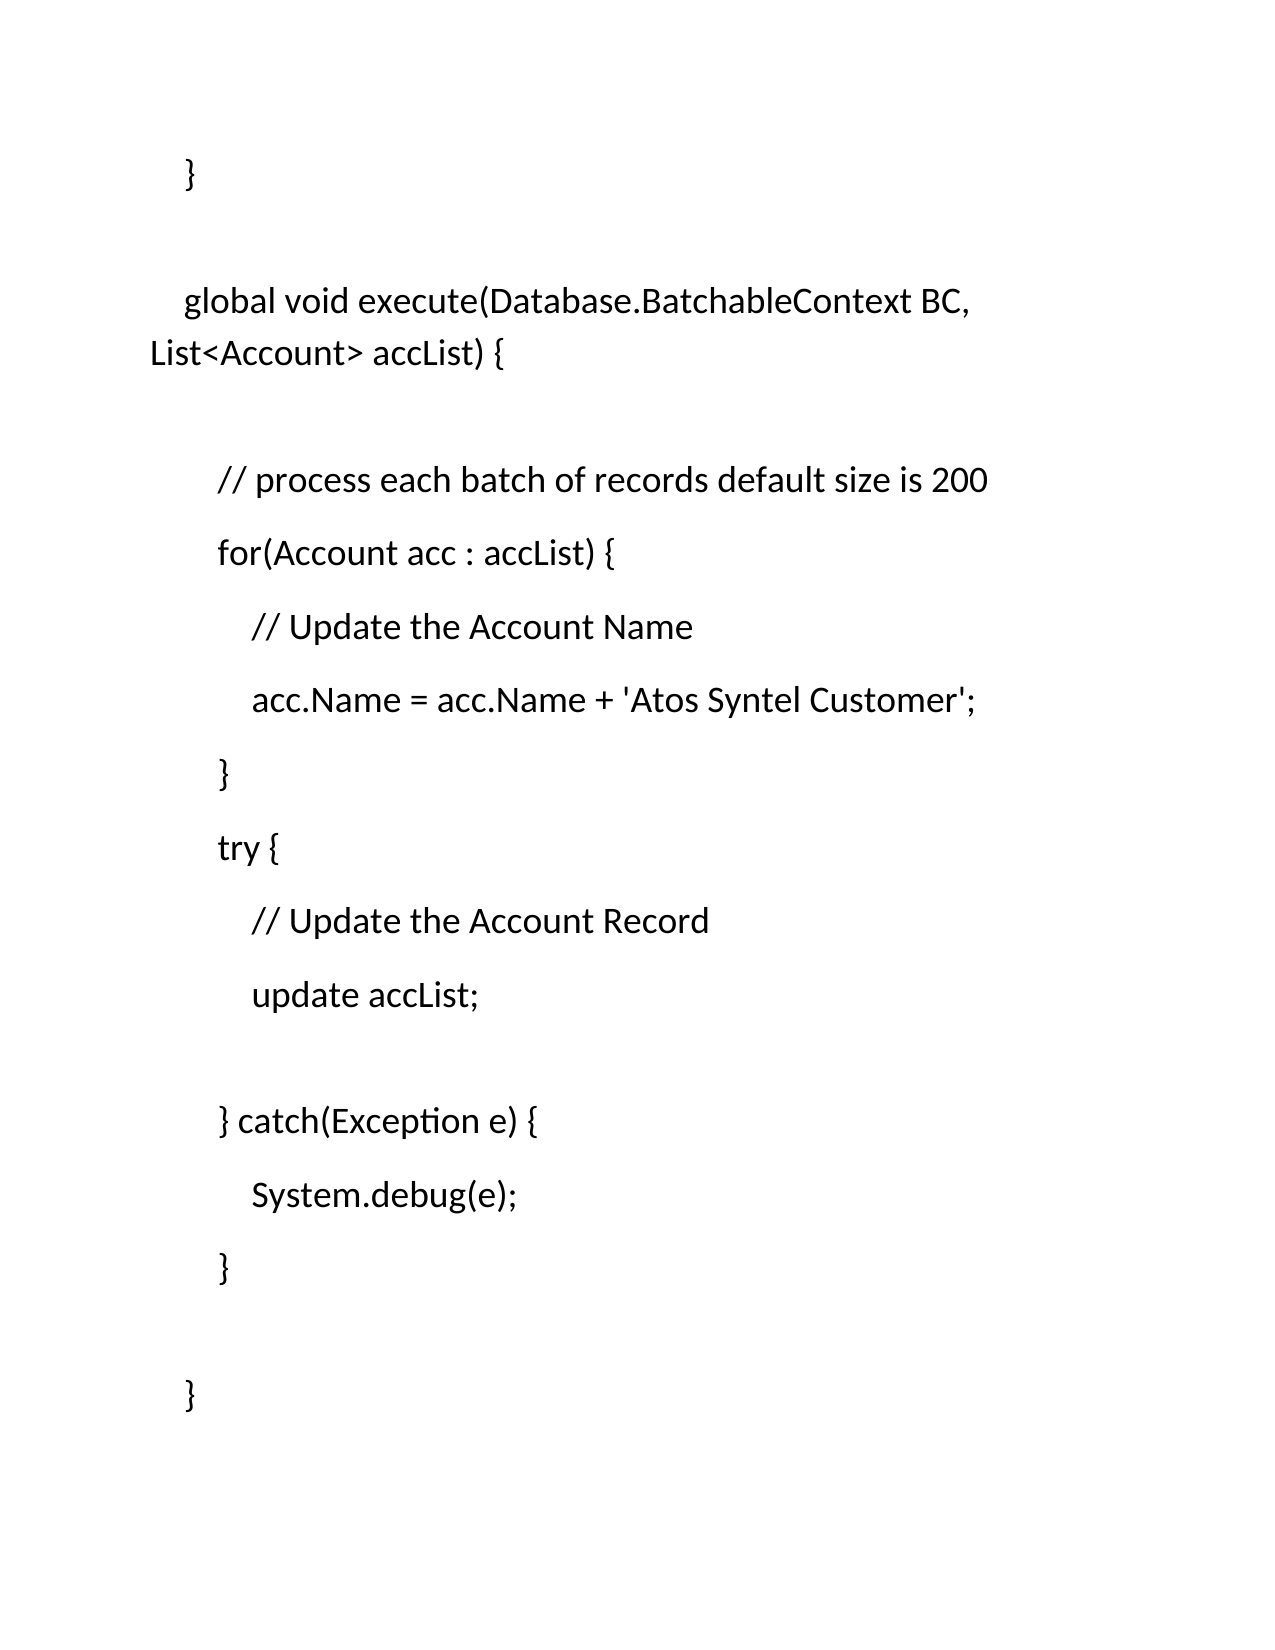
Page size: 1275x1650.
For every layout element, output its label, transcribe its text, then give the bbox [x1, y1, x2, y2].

text System.debug(e); [150, 1171, 1125, 1217]
text global void execute(Database.BatchableContext BC, List<Account> accList) { [150, 277, 1125, 375]
text } [150, 1244, 1125, 1290]
text try { [150, 823, 1125, 869]
text } [150, 1371, 1125, 1417]
text } catch(Exception e) { [150, 1097, 1125, 1143]
text // Update the Account Name [150, 603, 1125, 649]
text for(Account acc : accList) { [150, 529, 1125, 575]
text // process each batch of records default size is 200 [150, 456, 1125, 502]
text } [150, 150, 1125, 196]
text } [150, 750, 1125, 796]
text update accList; [150, 971, 1125, 1016]
text // Update the Account Record [150, 897, 1125, 943]
text acc.Name = acc.Name + 'Atos Syntel Customer'; [150, 676, 1125, 722]
